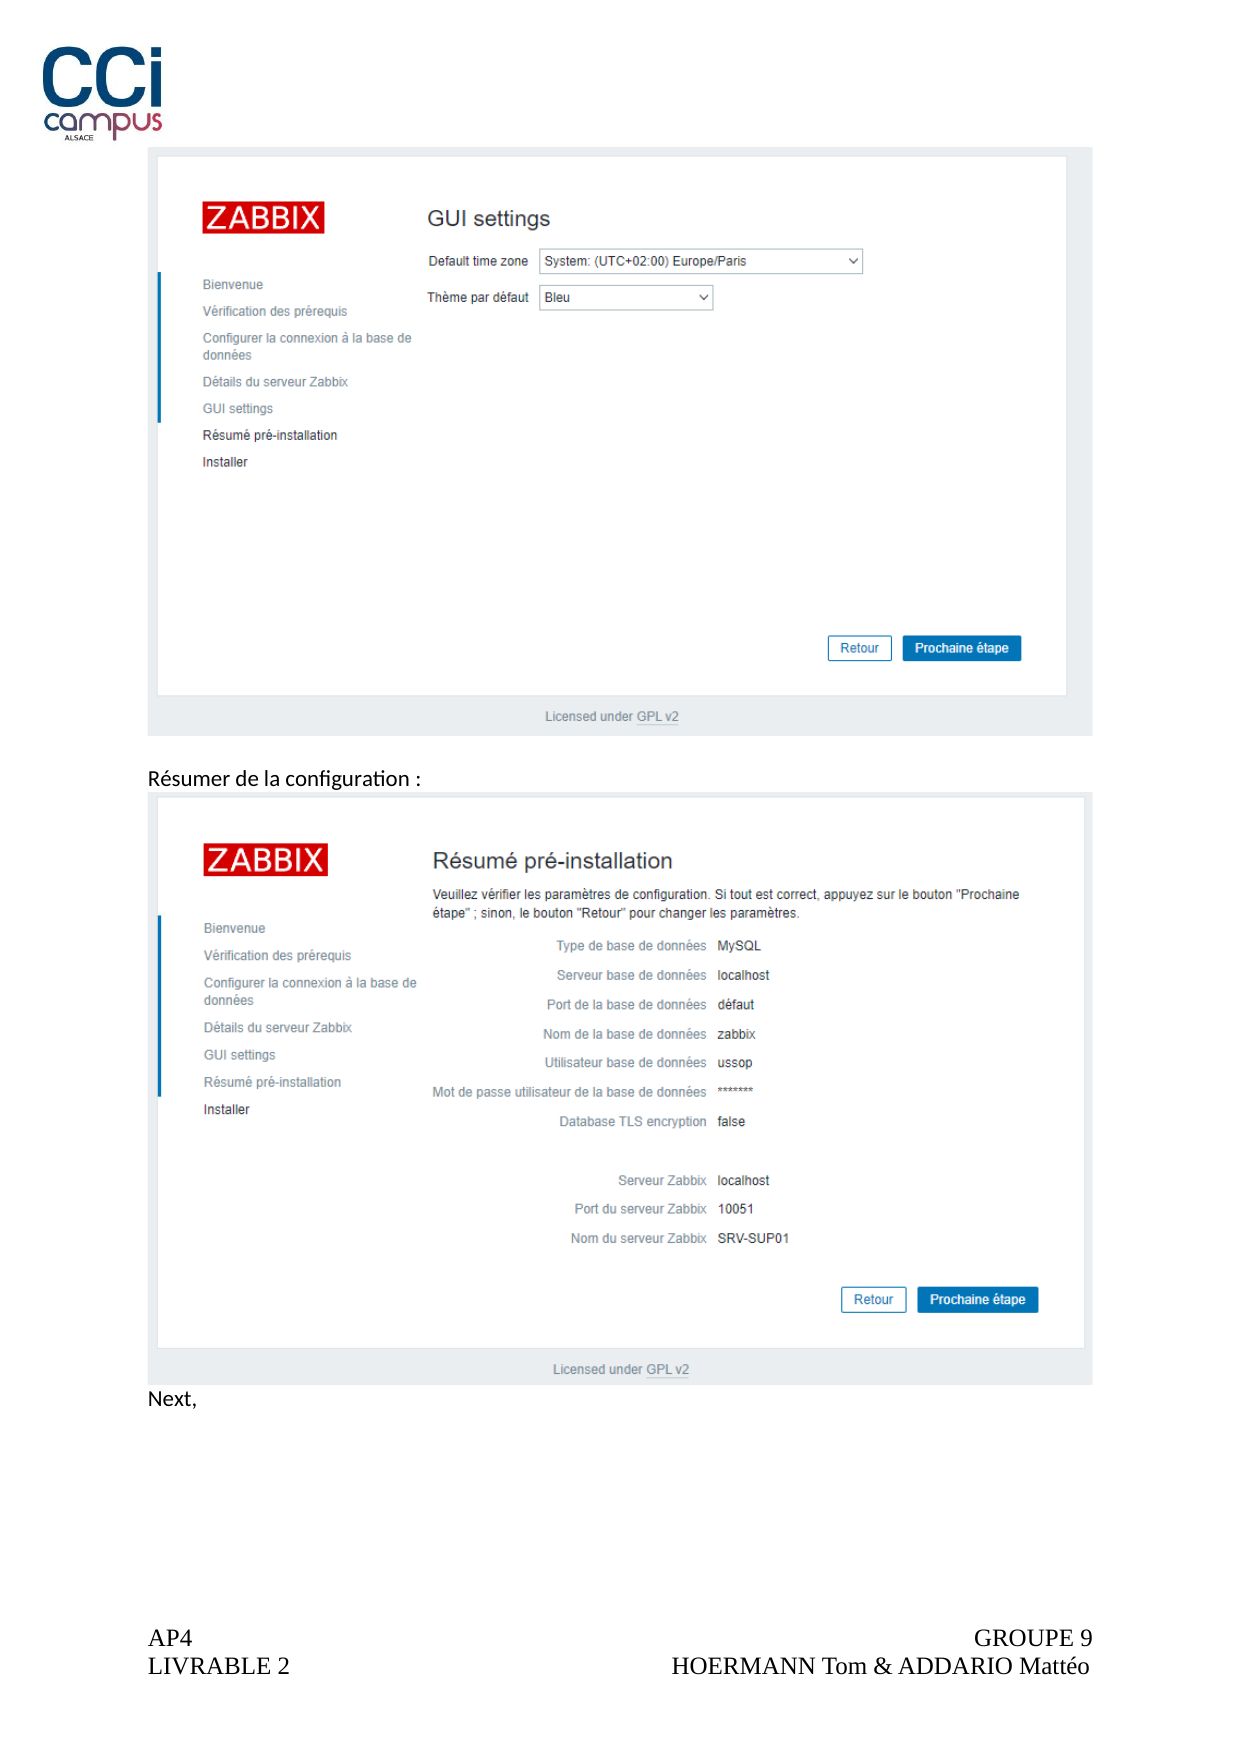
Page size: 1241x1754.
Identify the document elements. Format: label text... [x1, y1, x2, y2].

text Next, [148, 1385, 1093, 1412]
picture [147, 792, 1093, 1385]
picture [35, 26, 1093, 736]
text Résumer de la configuration : [148, 764, 1093, 792]
